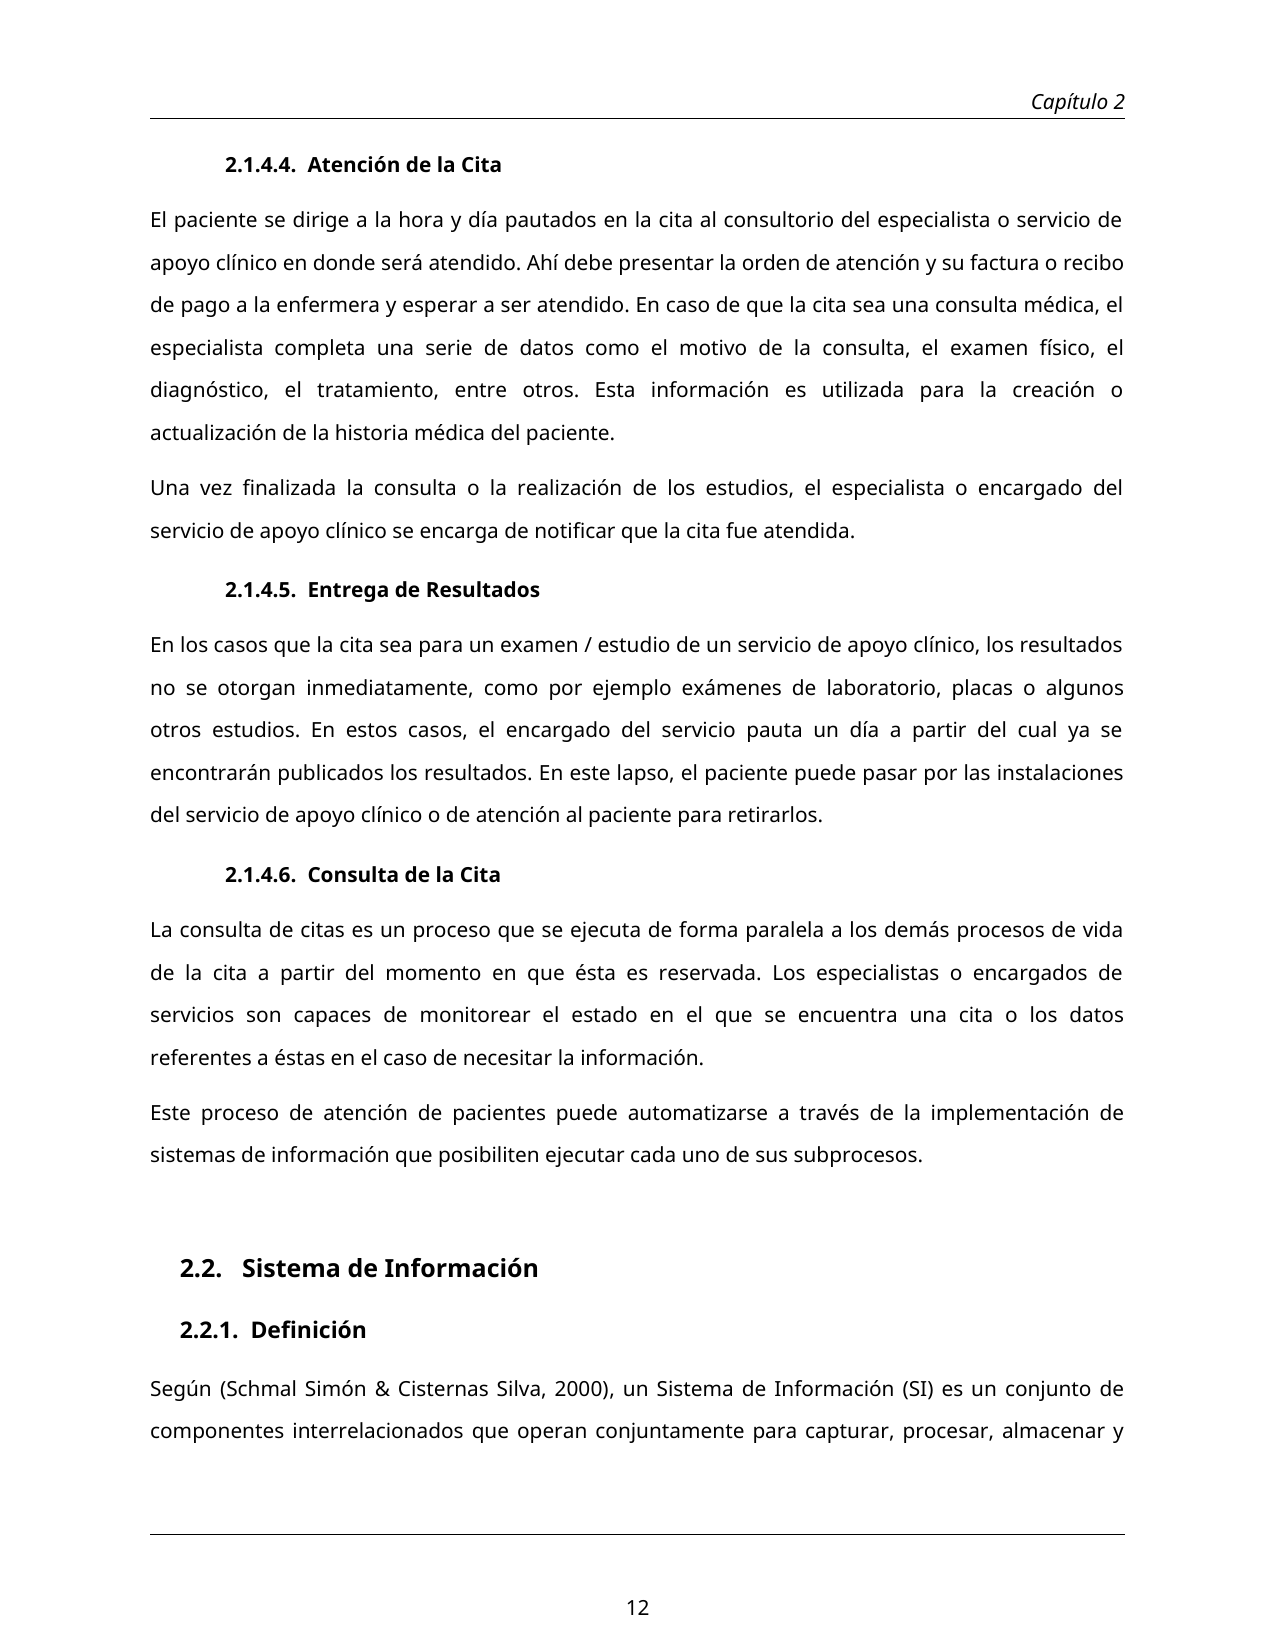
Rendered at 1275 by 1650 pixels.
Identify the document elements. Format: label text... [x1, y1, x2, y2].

text El paciente se dirige a la hora y día pautados en la cita al consultorio del especialista o servicio de apoyo clínico en donde será atendido. Ahí debe presentar la orden de atención y su factura o recibo de pago a la enfermera y esperar a ser atendido. En caso de que la cita sea una consulta médica, el especialista completa una serie de datos como el motivo de la consulta, el examen físico, el diagnóstico, el tratamiento, entre otros. Esta información es utilizada para la creación o actualización de la historia médica del paciente. [150, 205, 1125, 447]
text Consulta de la Cita [225, 860, 1125, 888]
text Este proceso de atención de pacientes puede automatizarse a través de la implementación de sistemas de información que posibiliten ejecutar cada uno de sus subprocesos. [150, 1098, 1125, 1169]
text La consulta de citas es un proceso que se ejecuta de forma paralela a los demás procesos de vida de la cita a partir del momento en que ésta es reservada. Los especialistas o encargados de servicios son capaces de monitorear el estado en el que se encuentra una cita o los datos referentes a éstas en el caso de necesitar la información. [150, 915, 1125, 1071]
text Definición [179, 1314, 1125, 1346]
text En los casos que la cita sea para un examen / estudio de un servicio de apoyo clínico, los resultados no se otorgan inmediatamente, como por ejemplo exámenes de laboratorio, placas o algunos otros estudios. En estos casos, el encargado del servicio pauta un día a partir del cual ya se encontrarán publicados los resultados. En este lapso, el paciente puede pasar por las instalaciones del servicio de apoyo clínico o de atención al paciente para retirarlos. [150, 630, 1125, 829]
text Entrega de Resultados [225, 575, 1125, 603]
text Una vez finalizada la consulta o la realización de los estudios, el especialista o encargado del servicio de apoyo clínico se encarga de notificar que la cita fue atendida. [150, 473, 1125, 544]
text Atención de la Cita [225, 150, 1125, 178]
text Sistema de Información [179, 1251, 1125, 1285]
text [150, 1374, 1125, 1445]
